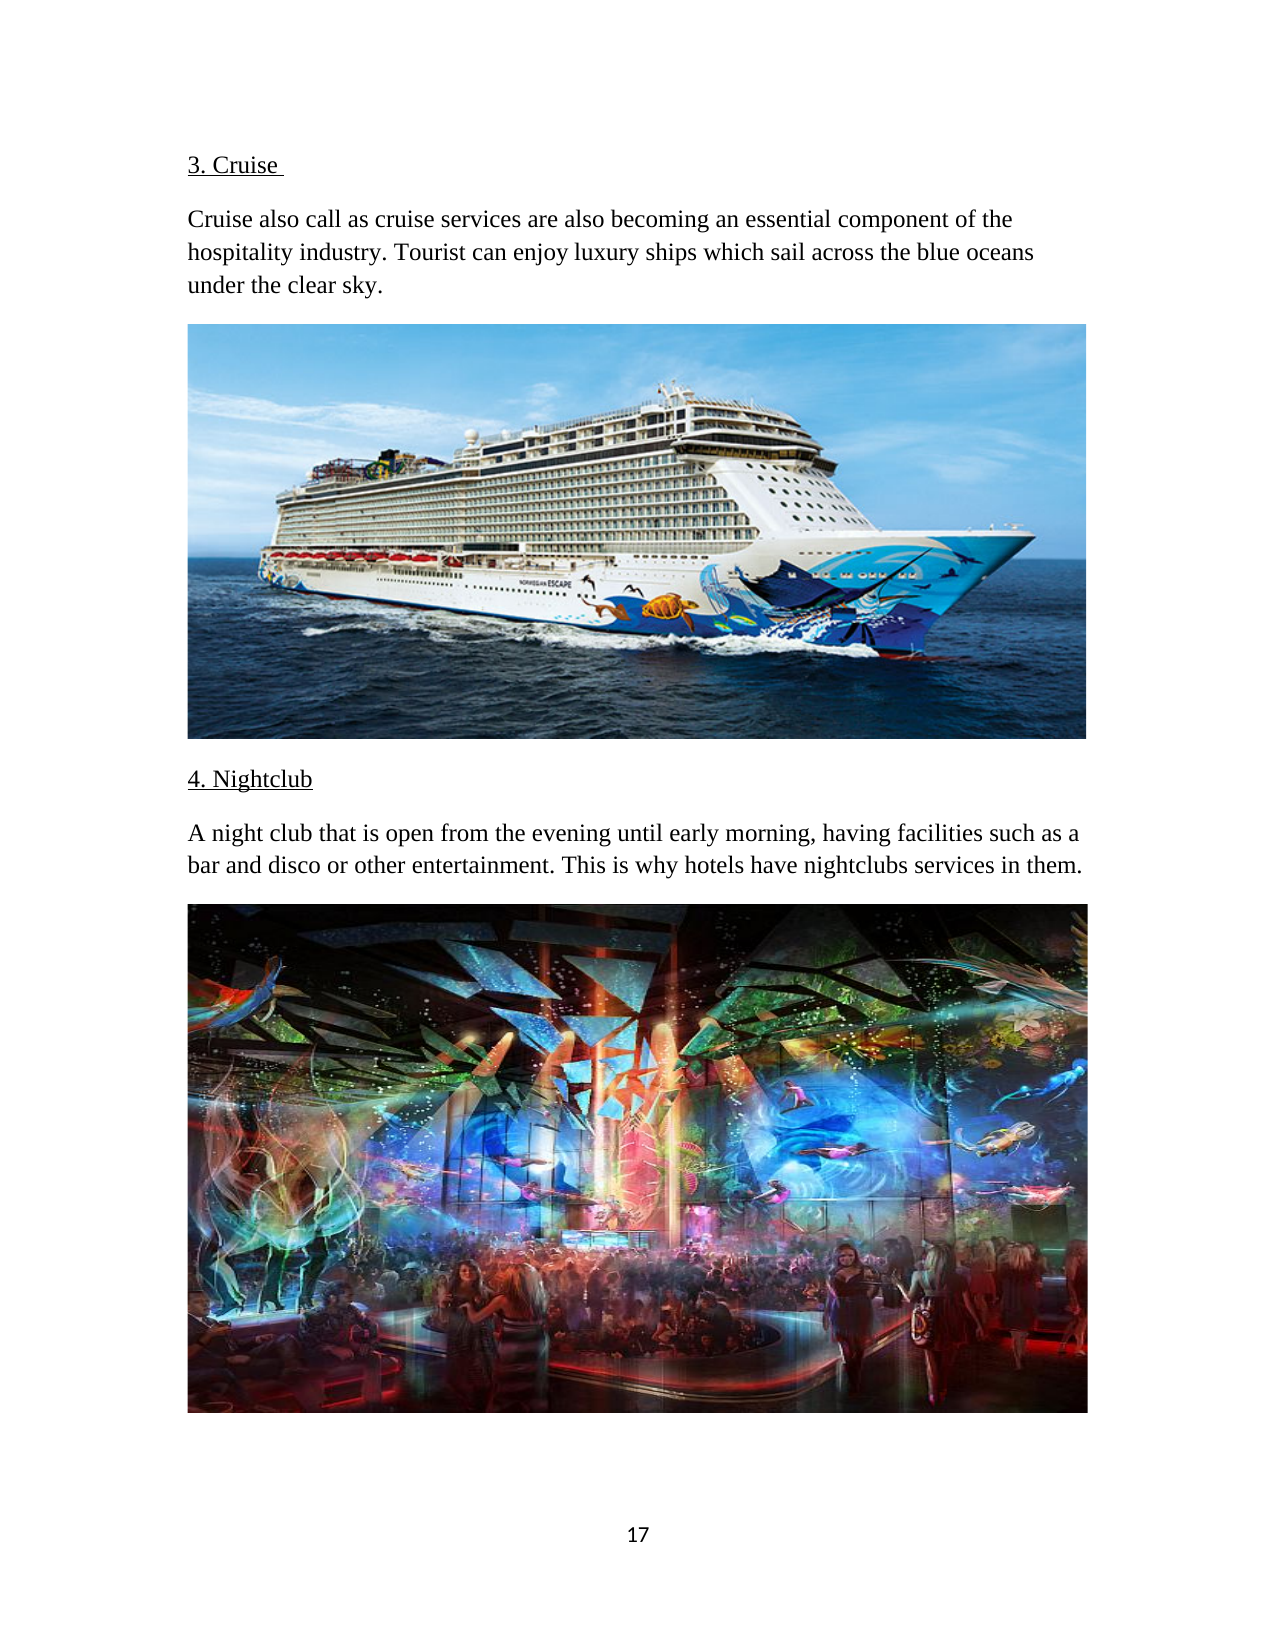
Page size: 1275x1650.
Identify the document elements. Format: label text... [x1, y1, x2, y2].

picture [187, 904, 1088, 1413]
picture [187, 324, 1087, 739]
text 3. Cruise [187, 150, 1087, 179]
text A night club that is open from the evening until early morning, having facilities such as a bar and disco or other entertainment. This is why hotels have nightclubs services in them. [187, 818, 1087, 879]
text 4. Nightclub [187, 764, 1087, 792]
text Cruise also call as cruise services are also becoming an essential component of the hospitality industry. Tourist can enjoy luxury ships which sail across the blue oceans under the clear sky. [187, 204, 1087, 299]
